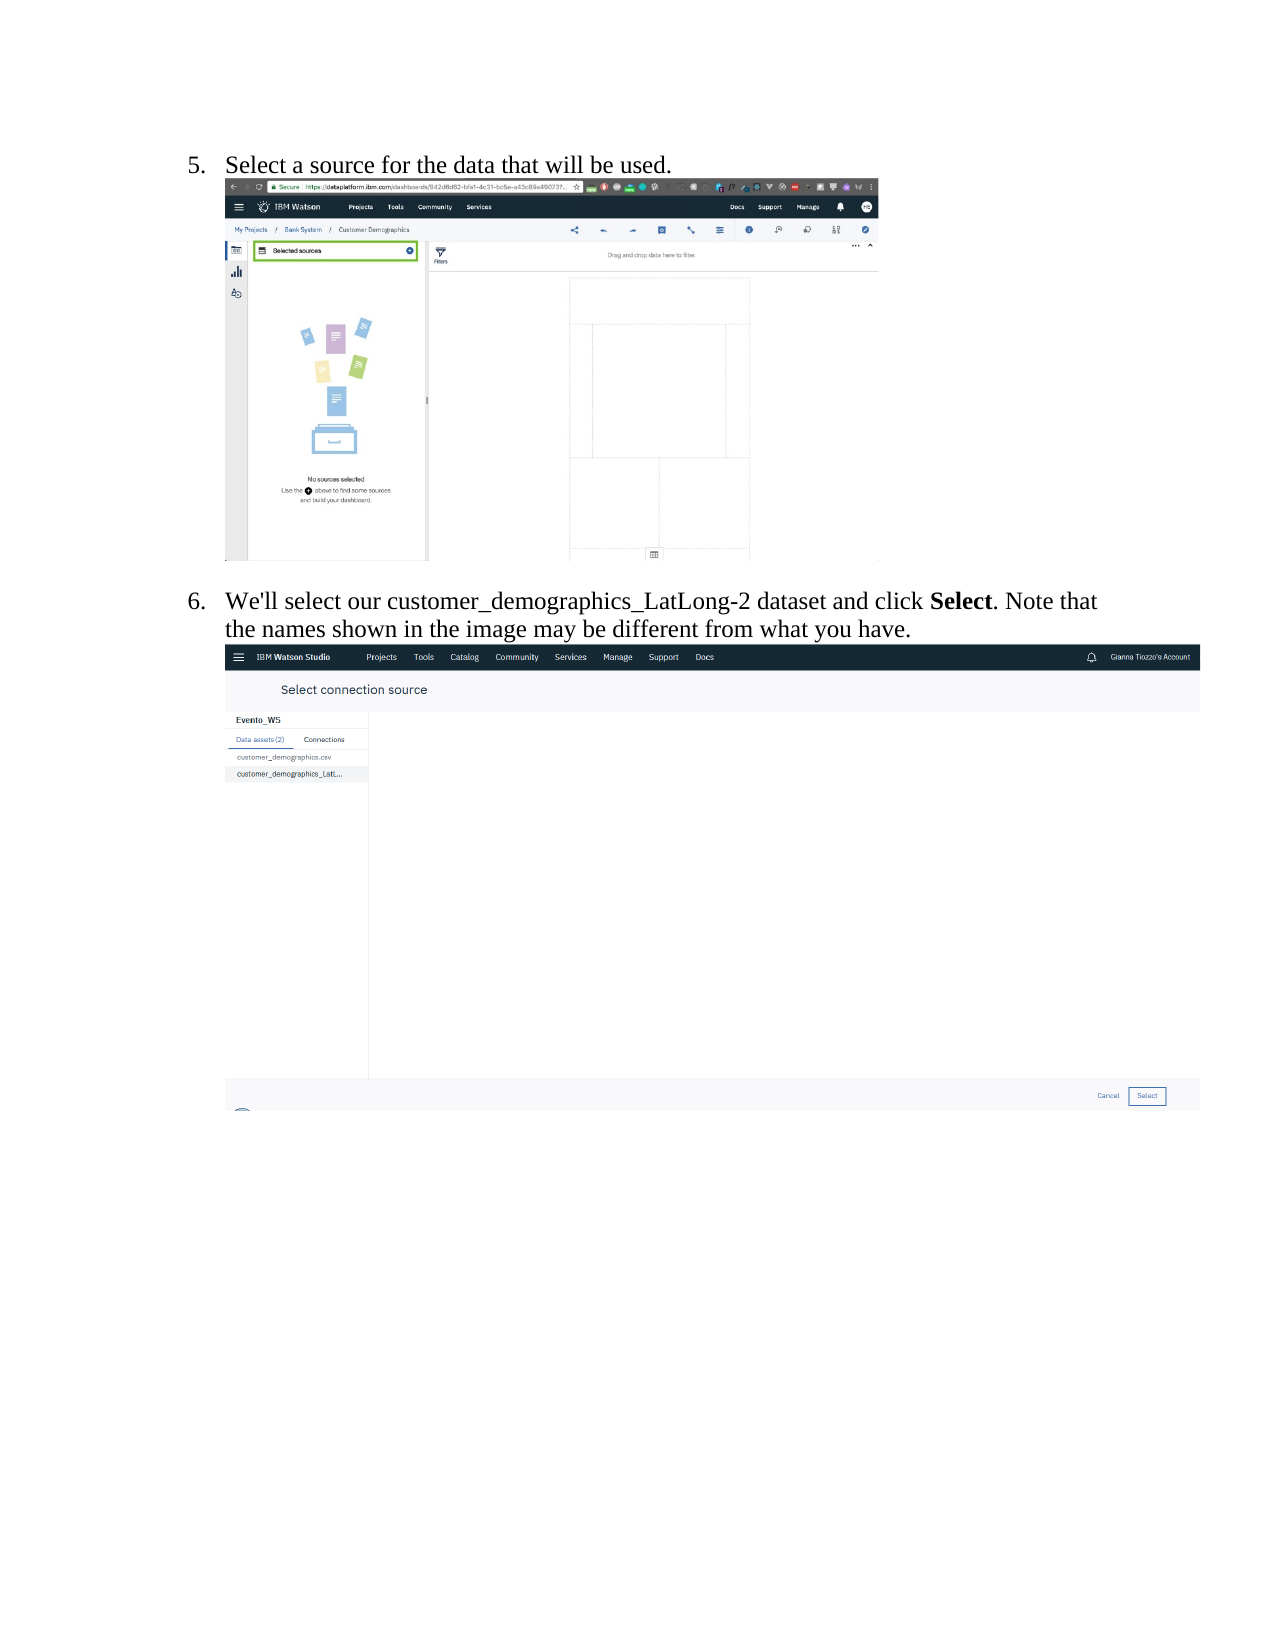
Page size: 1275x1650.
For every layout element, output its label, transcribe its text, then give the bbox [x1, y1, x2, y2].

picture [225, 178, 879, 561]
picture [225, 643, 1200, 1111]
